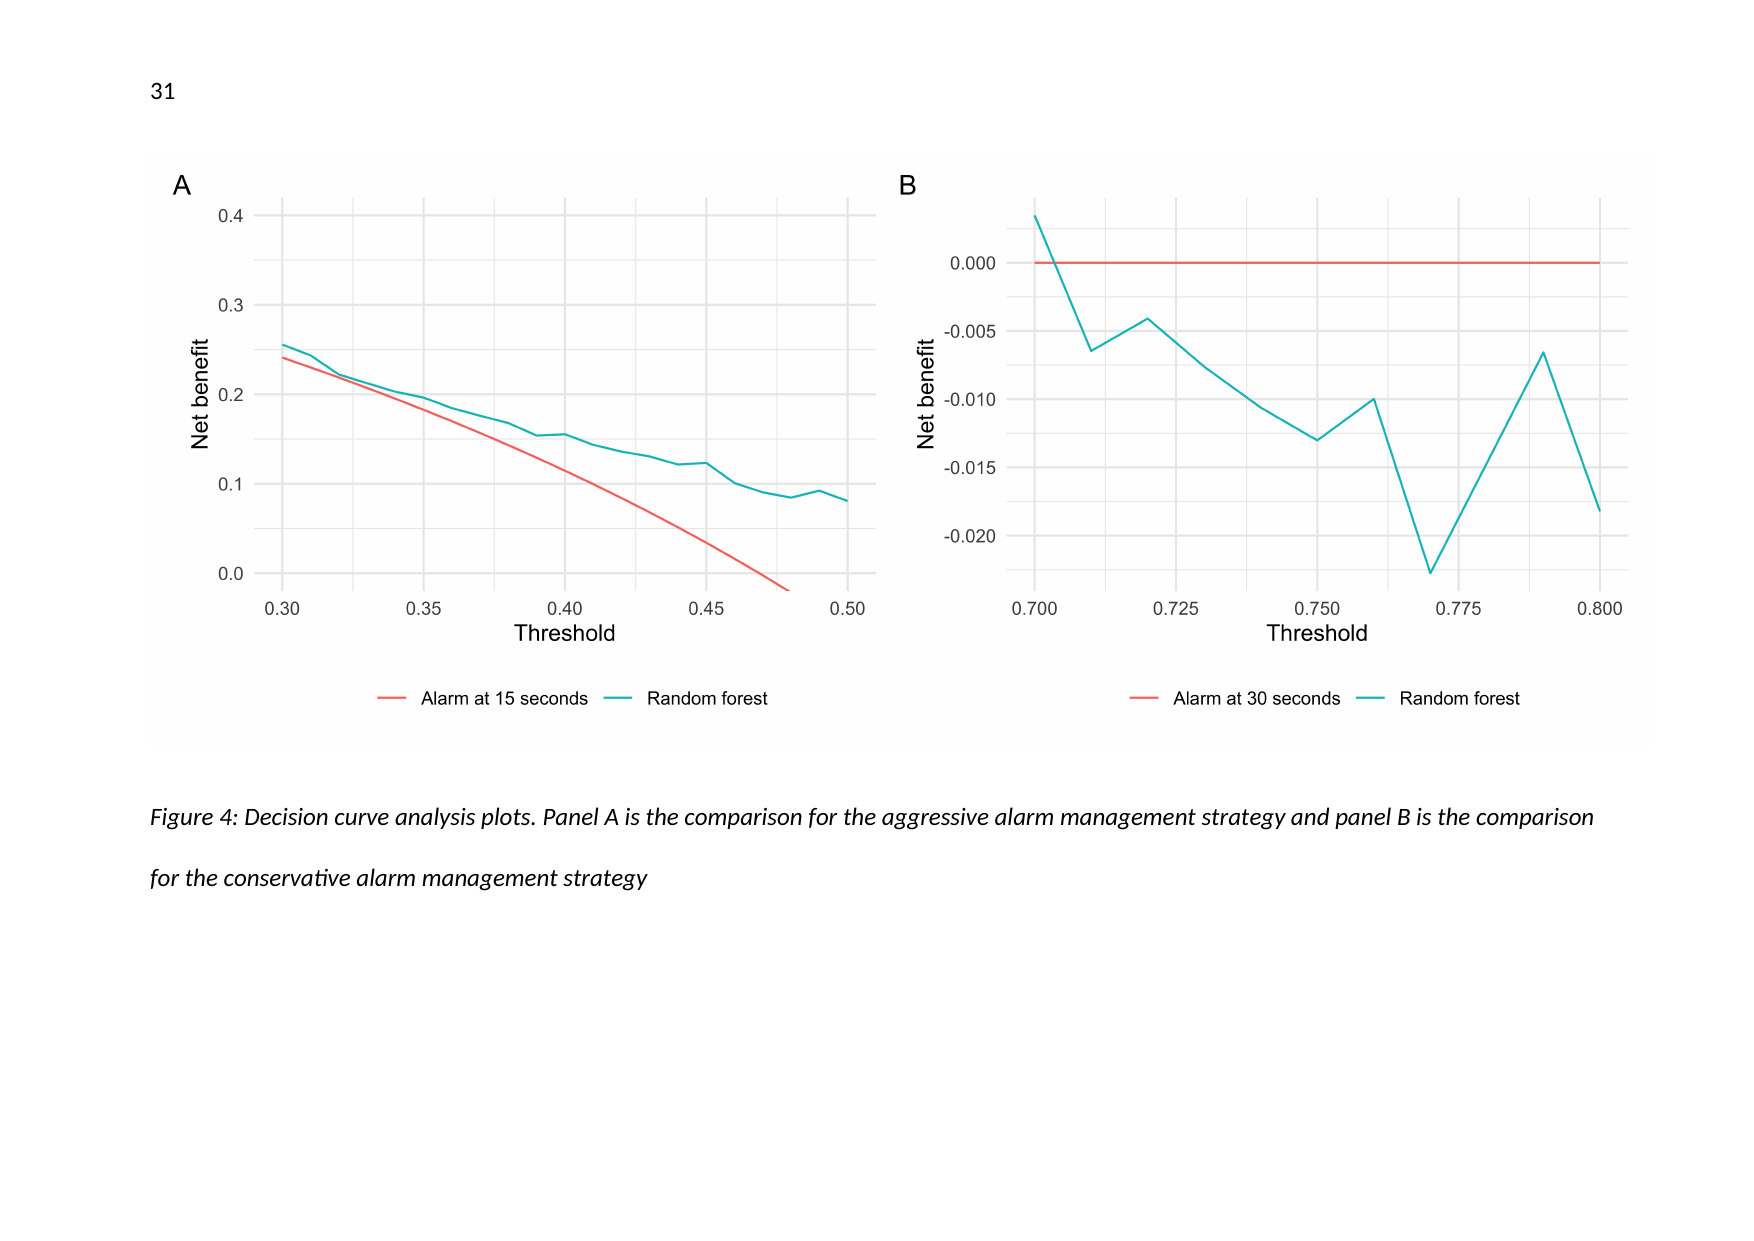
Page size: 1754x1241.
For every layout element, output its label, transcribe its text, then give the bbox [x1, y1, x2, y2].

picture [150, 150, 1651, 750]
text Figure 4: Decision curve analysis plots. Panel A is the comparison for the aggressive alarm management strategy and panel B is the comparison for the conservative alarm management strategy [150, 801, 1604, 893]
